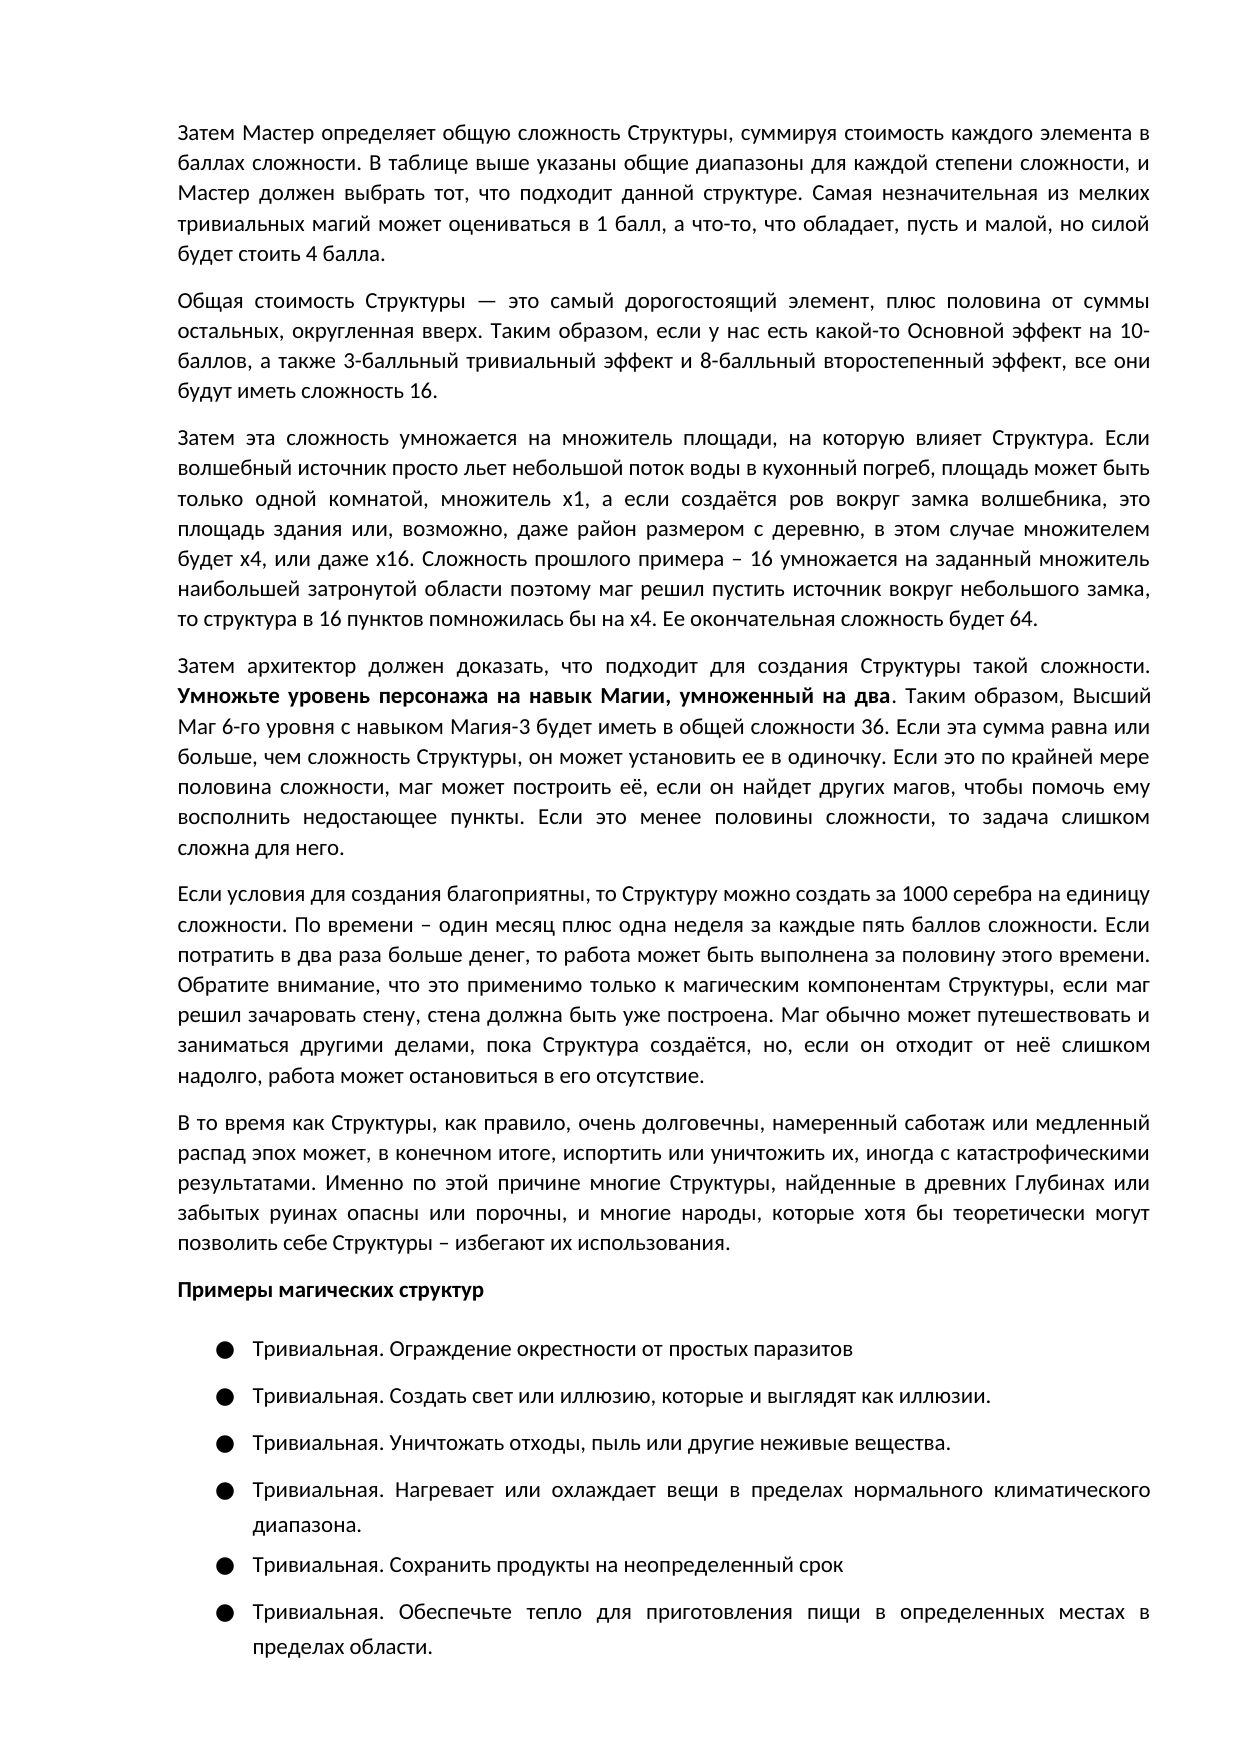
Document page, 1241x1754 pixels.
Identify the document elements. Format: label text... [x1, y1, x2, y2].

text В то время как Структуры, как правило, очень долговечны, намеренный саботаж или медленный распад эпох может, в конечном итоге, испортить или уничтожить их, иногда с катастрофическими результатами. Именно по этой причине многие Структуры, найденные в древних Глубинах или забытых руинах опасны или порочны, и многие народы, которые хотя бы теоретически могут позволить себе Структуры – избегают их использования. [177, 1108, 1152, 1257]
text Примеры магических структур [177, 1275, 1152, 1303]
list Тривиальная. Уничтожать отходы, пыль или другие неживые вещества. [215, 1416, 1152, 1463]
text Если условия для создания благоприятны, то Структуру можно создать за 1000 серебра на единицу сложности. По времени – один месяц плюс одна неделя за каждые пять баллов сложности. Если потратить в два раза больше денег, то работа может быть выполнена за половину этого времени. Обратите внимание, что это применимо только к магическим компонентам Структуры, если маг решил зачаровать стену, стена должна быть уже построена. Маг обычно может путешествовать и заниматься другими делами, пока Структура создаётся, но, если он отходит от неё слишком надолго, работа может остановиться в его отсутствие. [177, 879, 1152, 1089]
list Тривиальная. Создать свет или иллюзию, которые и выглядят как иллюзии. [215, 1369, 1152, 1416]
text Затем эта сложность умножается на множитель площади, на которую влияет Структура. Если волшебный источник просто льет небольшой поток воды в кухонный погреб, площадь может быть только одной комнатой, множитель х1, а если создаётся ров вокруг замка волшебника, это площадь здания или, возможно, даже район размером с деревню, в этом случае множителем будет х4, или даже х16. Сложность прошлого примера – 16 умножается на заданный множитель наибольшей затронутой области поэтому маг решил пустить источник вокруг небольшого замка, то структура в 16 пунктов помножилась бы на х4. Ее окончательная сложность будет 64. [177, 423, 1152, 633]
list Тривиальная. Нагревает или охлаждает вещи в пределах нормального климатического диапазона. [215, 1463, 1152, 1538]
list Тривиальная. Ограждение окрестности от простых паразитов [215, 1322, 1152, 1369]
list Тривиальная. Обеспечьте тепло для приготовления пищи в определенных местах в пределах области. [215, 1585, 1152, 1660]
text Общая стоимость Структуры — это самый дорогостоящий элемент, плюс половина от суммы остальных, округленная вверх. Таким образом, если у нас есть какой-то Основной эффект на 10-баллов, а также 3-балльный тривиальный эффект и 8-балльный второстепенный эффект, все они будут иметь сложность 16. [177, 286, 1152, 404]
text Затем архитектор должен доказать, что подходит для создания Структуры такой сложности. Умножьте уровень персонажа на навык Магии, умноженный на два. Таким образом, Высший Маг 6-го уровня с навыком Магия-3 будет иметь в общей сложности 36. Если эта сумма равна или больше, чем сложность Структуры, он может установить ее в одиночку. Если это по крайней мере половина сложности, маг может построить её, если он найдет других магов, чтобы помочь ему восполнить недостающее пункты. Если это менее половины сложности, то задача слишком сложна для него. [177, 651, 1152, 861]
text Затем Мастер определяет общую сложность Структуры, суммируя стоимость каждого элемента в баллах сложности. В таблице выше указаны общие диапазоны для каждой степени сложности, и Мастер должен выбрать тот, что подходит данной структуре. Самая незначительная из мелких тривиальных магий может оцениваться в 1 балл, а что-то, что обладает, пусть и малой, но силой будет стоить 4 балла. [177, 118, 1152, 267]
list Тривиальная. Сохранить продукты на неопределенный срок [215, 1538, 1152, 1585]
